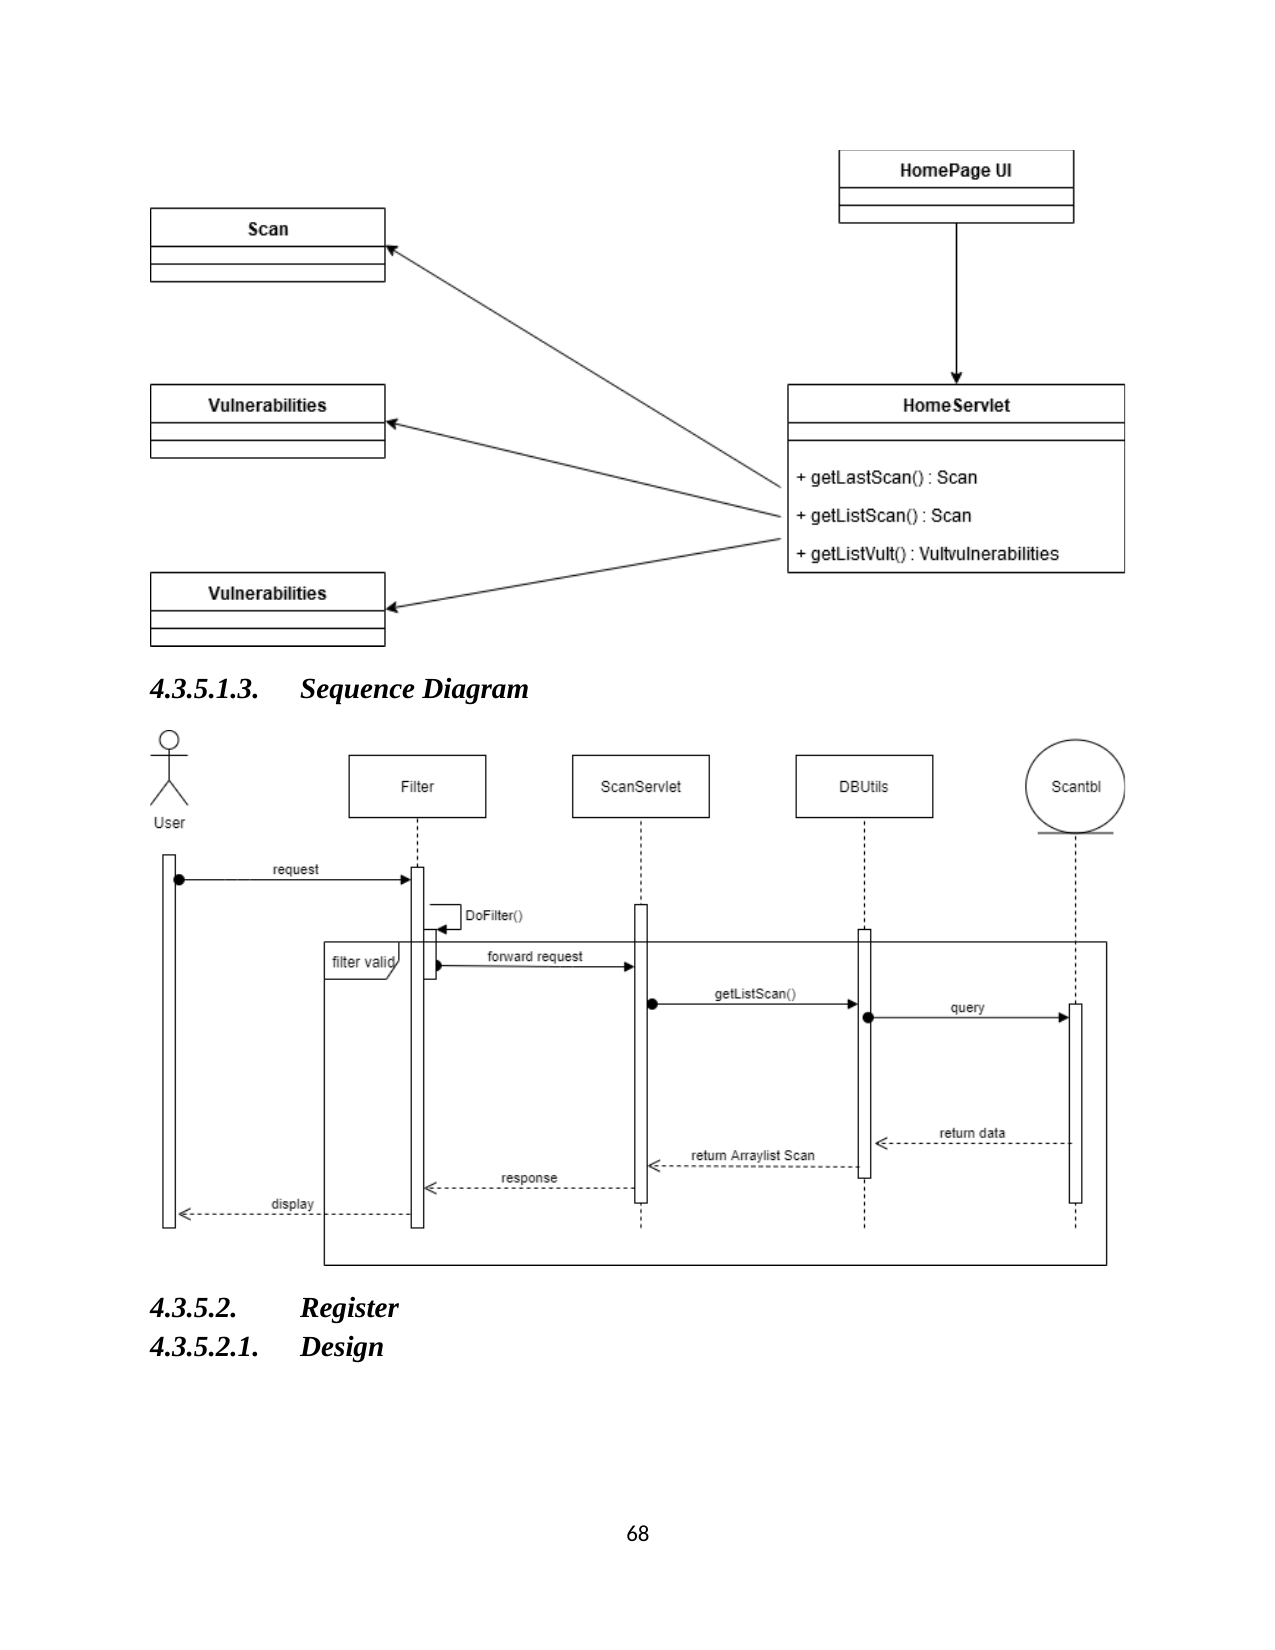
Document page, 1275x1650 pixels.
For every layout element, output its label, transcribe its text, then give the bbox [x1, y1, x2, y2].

picture [150, 730, 1125, 1266]
list Sequence Diagram [150, 671, 1125, 705]
list Design [150, 1329, 1125, 1362]
list Register [150, 1290, 1125, 1324]
picture [150, 150, 1125, 647]
